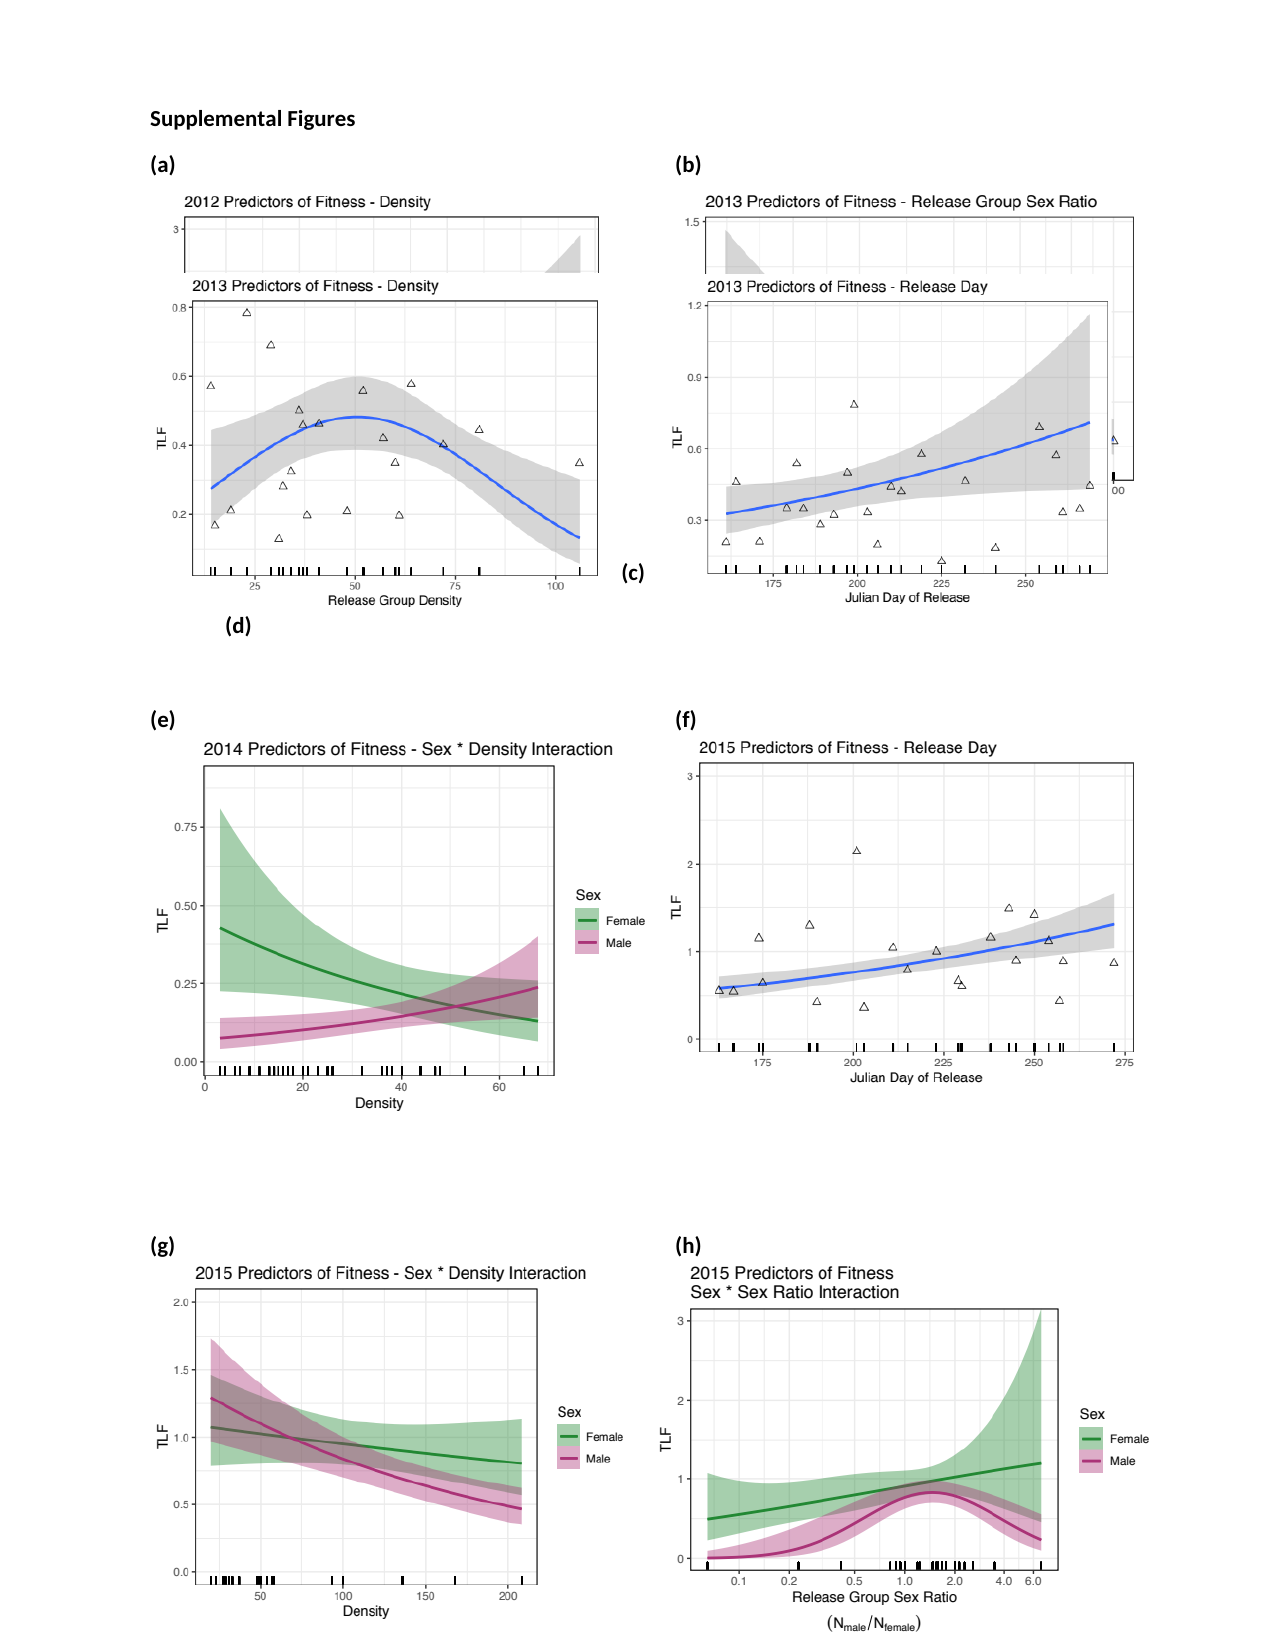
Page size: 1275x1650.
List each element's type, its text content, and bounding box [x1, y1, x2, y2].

text Supplemental Figures [150, 104, 1125, 132]
text (g) (h) [150, 1231, 1125, 1259]
list (b) [150, 151, 1119, 179]
text (c) (d) [150, 244, 1125, 639]
text (e) (f) [150, 705, 1125, 733]
